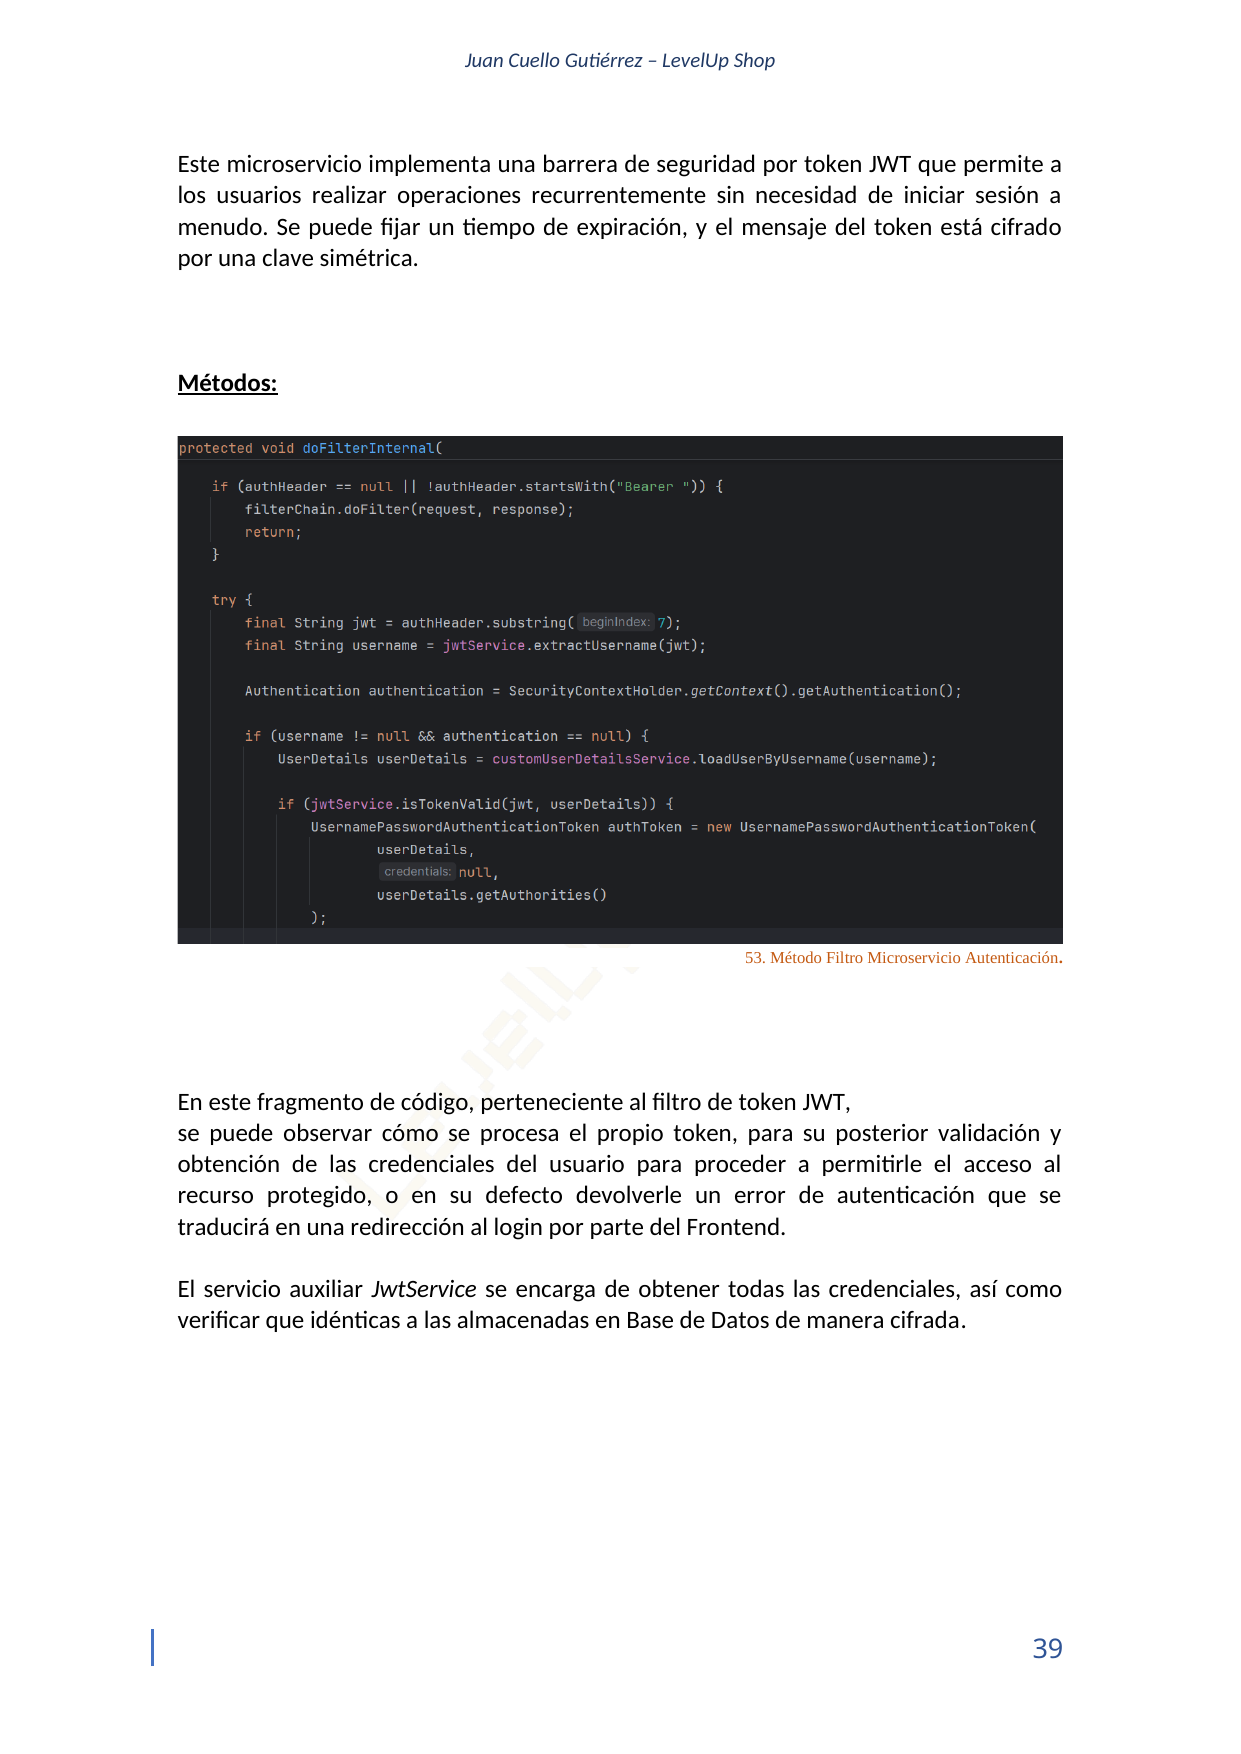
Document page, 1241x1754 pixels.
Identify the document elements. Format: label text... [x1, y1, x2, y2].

text Este microservicio implementa una barrera de seguridad por token JWT que permite a los usuarios realizar operaciones recurrentemente sin necesidad de iniciar sesión a menudo. Se puede fijar un tiempo de expiración, y el mensaje del token está cifrado por una clave simétrica. [177, 148, 1063, 273]
text Métodos: [177, 366, 1063, 398]
text se puede observar cómo se procesa el propio token, para su posterior validación y obtención de las credenciales del usuario para proceder a permitirle el acceso al recurso protegido, o en su defecto devolverle un error de autenticación que se traducirá en una redirección al login por parte del Frontend. [177, 1116, 1063, 1241]
text El servicio auxiliar JwtService se encarga de obtener todas las credenciales, así como verificar que idénticas a las almacenadas en Base de Datos de manera cifrada. [177, 1273, 1063, 1335]
text En este fragmento de código, perteneciente al filtro de token JWT, [177, 1085, 1063, 1116]
picture [177, 436, 1063, 944]
